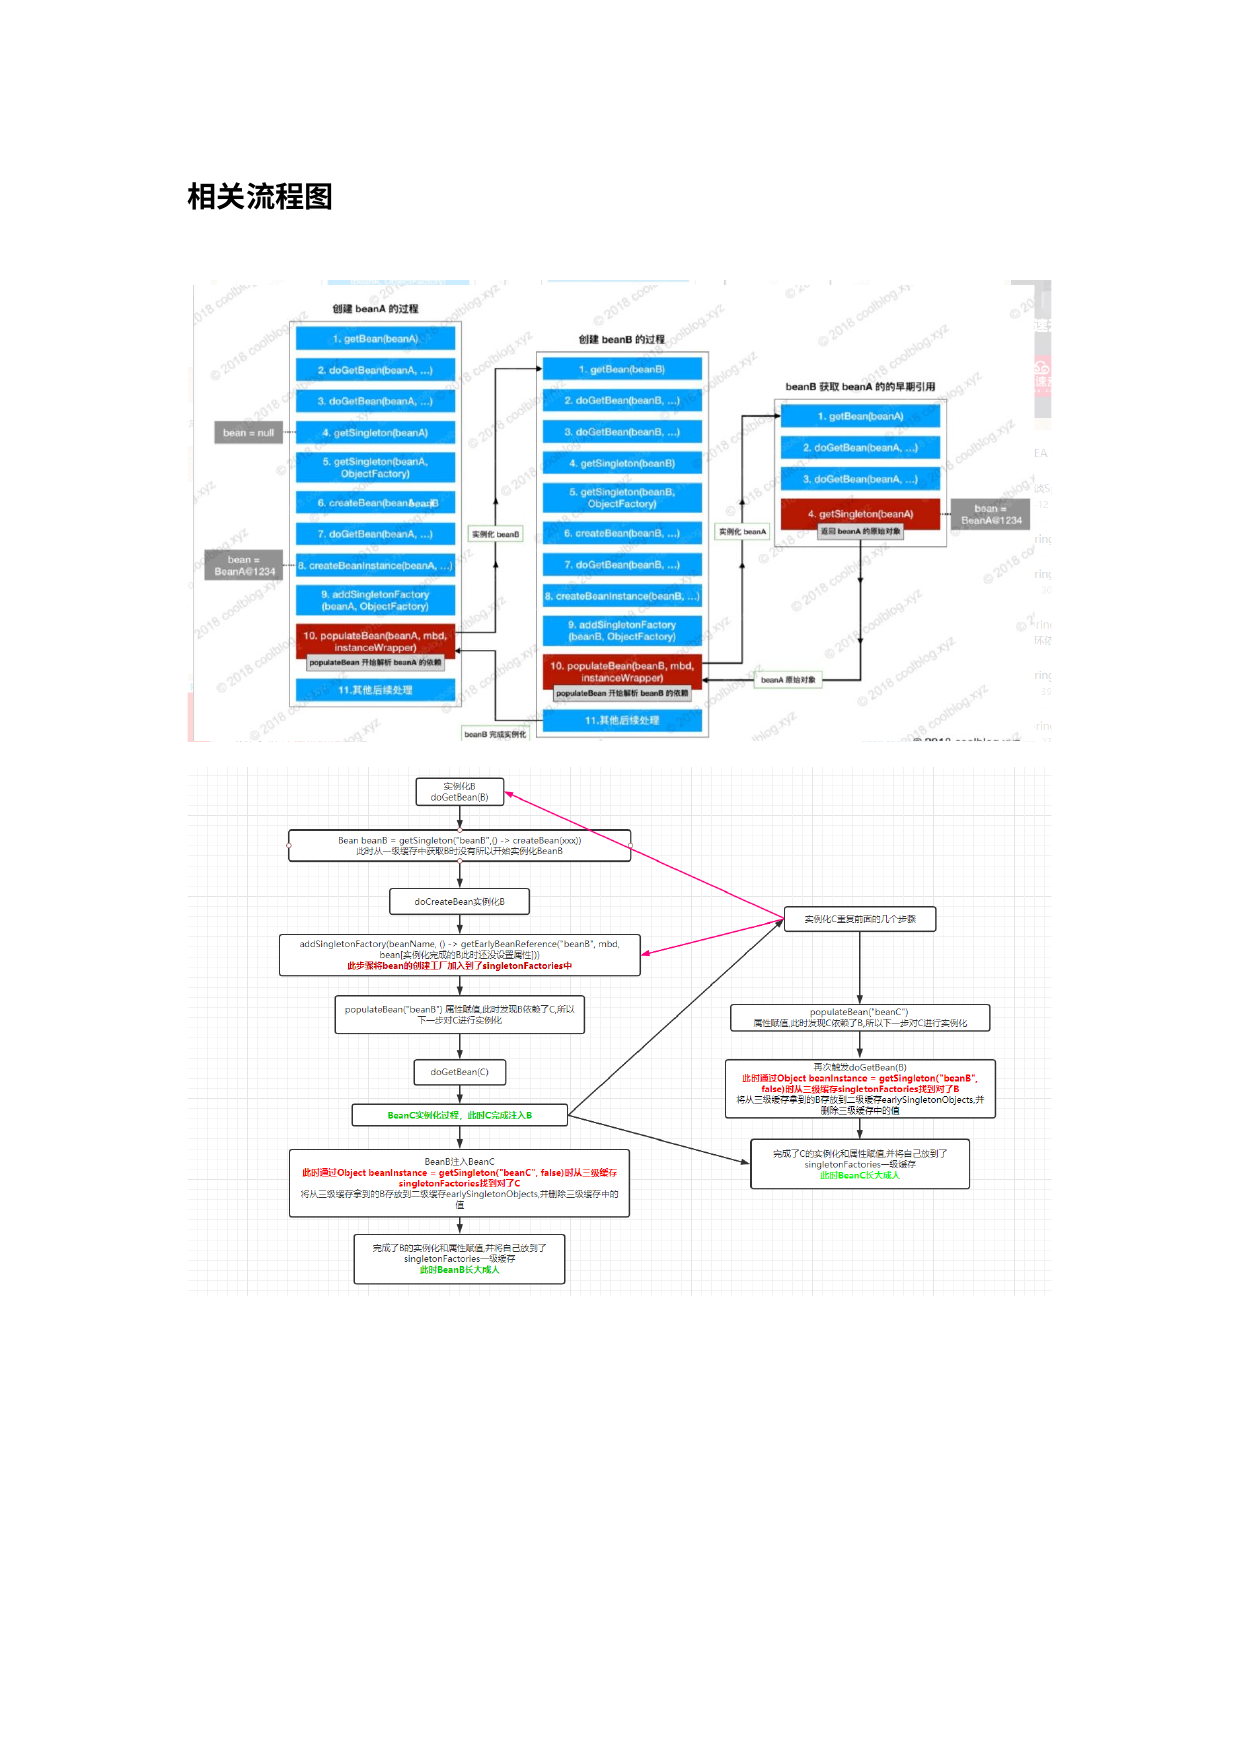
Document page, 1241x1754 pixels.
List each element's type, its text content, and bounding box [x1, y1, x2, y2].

picture [187, 767, 1052, 1296]
subtitle 相关流程图 [187, 162, 1053, 227]
picture [187, 280, 1052, 742]
